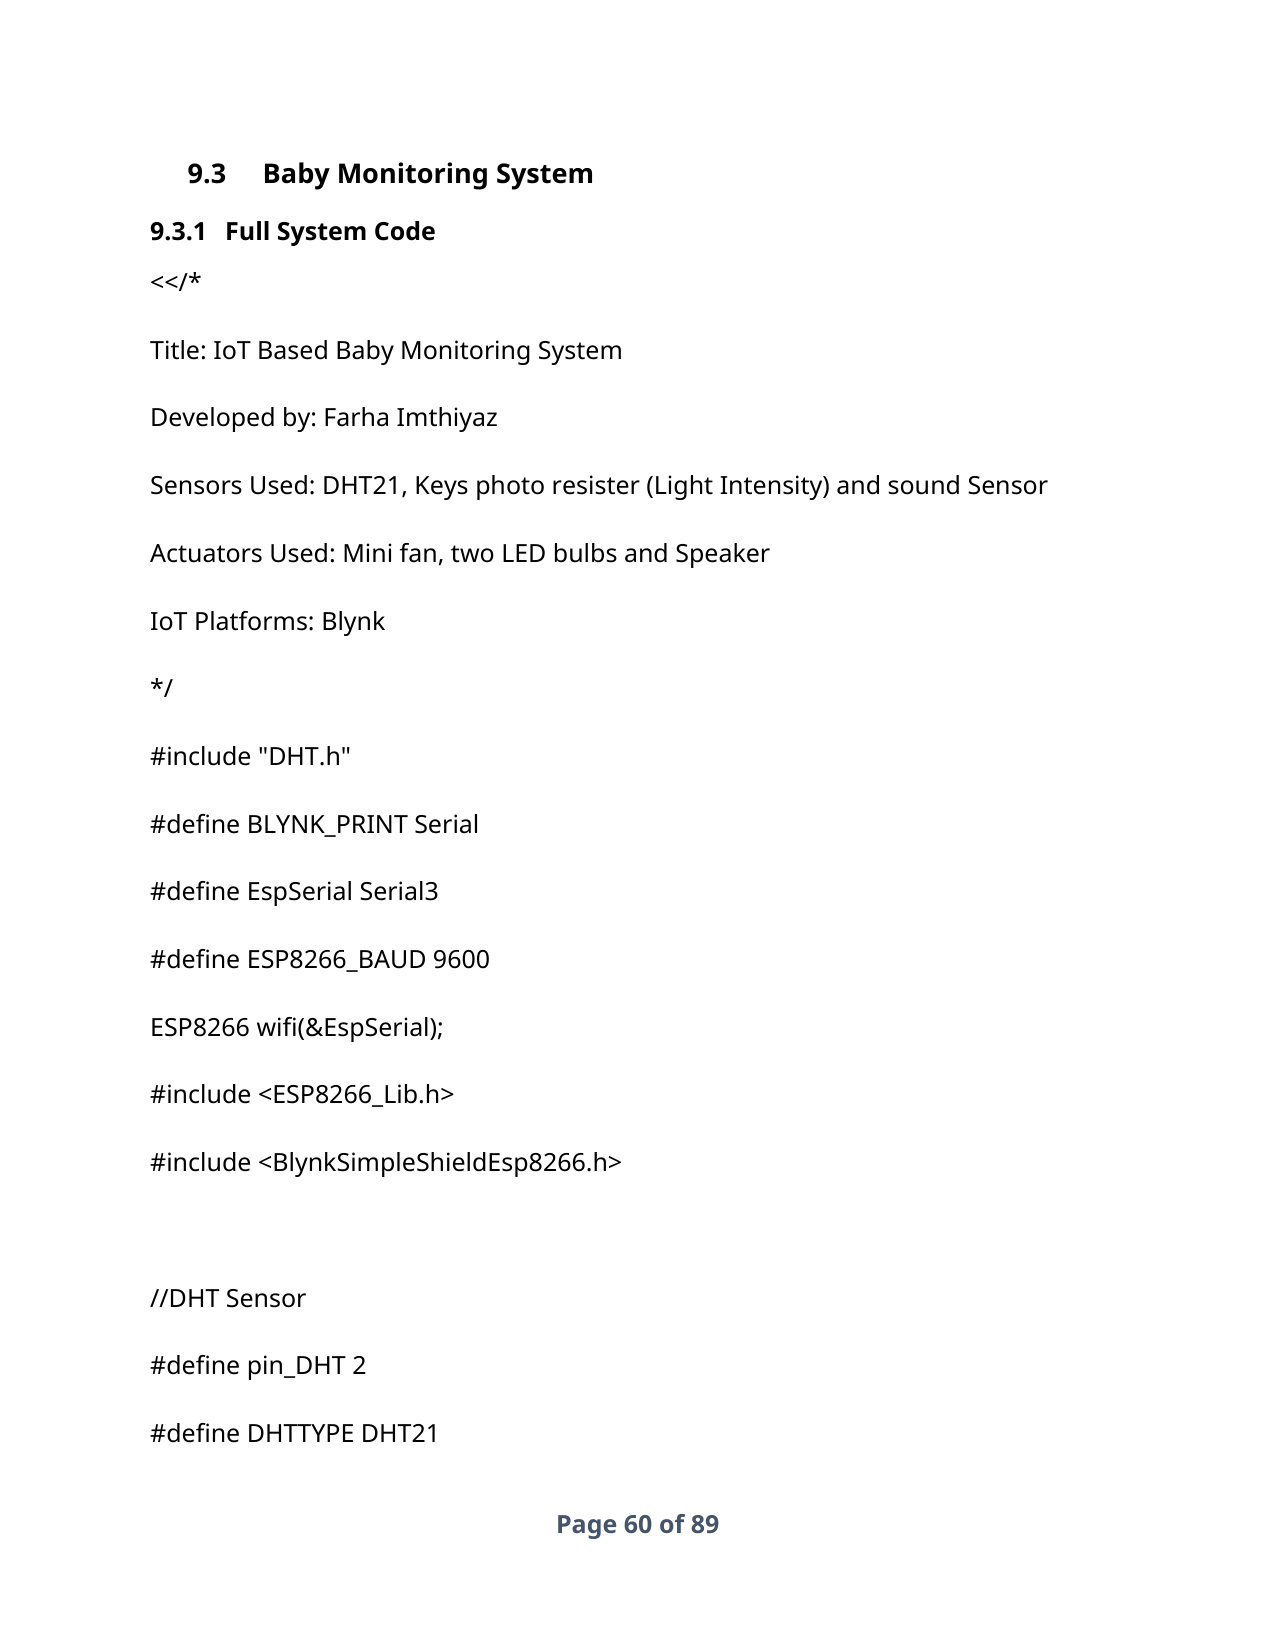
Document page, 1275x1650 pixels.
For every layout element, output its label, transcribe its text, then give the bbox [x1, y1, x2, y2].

text IoT Platforms: Blynk [150, 603, 1125, 637]
text #define DHTTYPE DHT21 [150, 1416, 1125, 1450]
text Sensors Used: DHT21, Keys photo resister (Light Intensity) and sound Sensor [150, 468, 1125, 502]
subtitle Full System Code [150, 214, 1125, 248]
text #define ESP8266_BAUD 9600 [150, 942, 1125, 976]
text //DHT Sensor [150, 1280, 1125, 1314]
text Actuators Used: Mini fan, two LED bulbs and Speaker [150, 536, 1125, 569]
text Title: IoT Based Baby Monitoring System [150, 332, 1125, 366]
text #include "DHT.h" [150, 739, 1125, 773]
text #define pin_DHT 2 [150, 1348, 1125, 1382]
subtitle Baby Monitoring System [187, 154, 1125, 191]
text ESP8266 wifi(&EspSerial); [150, 1009, 1125, 1043]
text #include <ESP8266_Lib.h> [150, 1077, 1125, 1111]
text Developed by: Farha Imthiyaz [150, 400, 1125, 434]
text #define BLYNK_PRINT Serial [150, 806, 1125, 840]
text <</* [150, 265, 1125, 299]
text */ [150, 671, 1125, 705]
text #include <BlynkSimpleShieldEsp8266.h> [150, 1145, 1125, 1179]
text #define EspSerial Serial3 [150, 874, 1125, 908]
